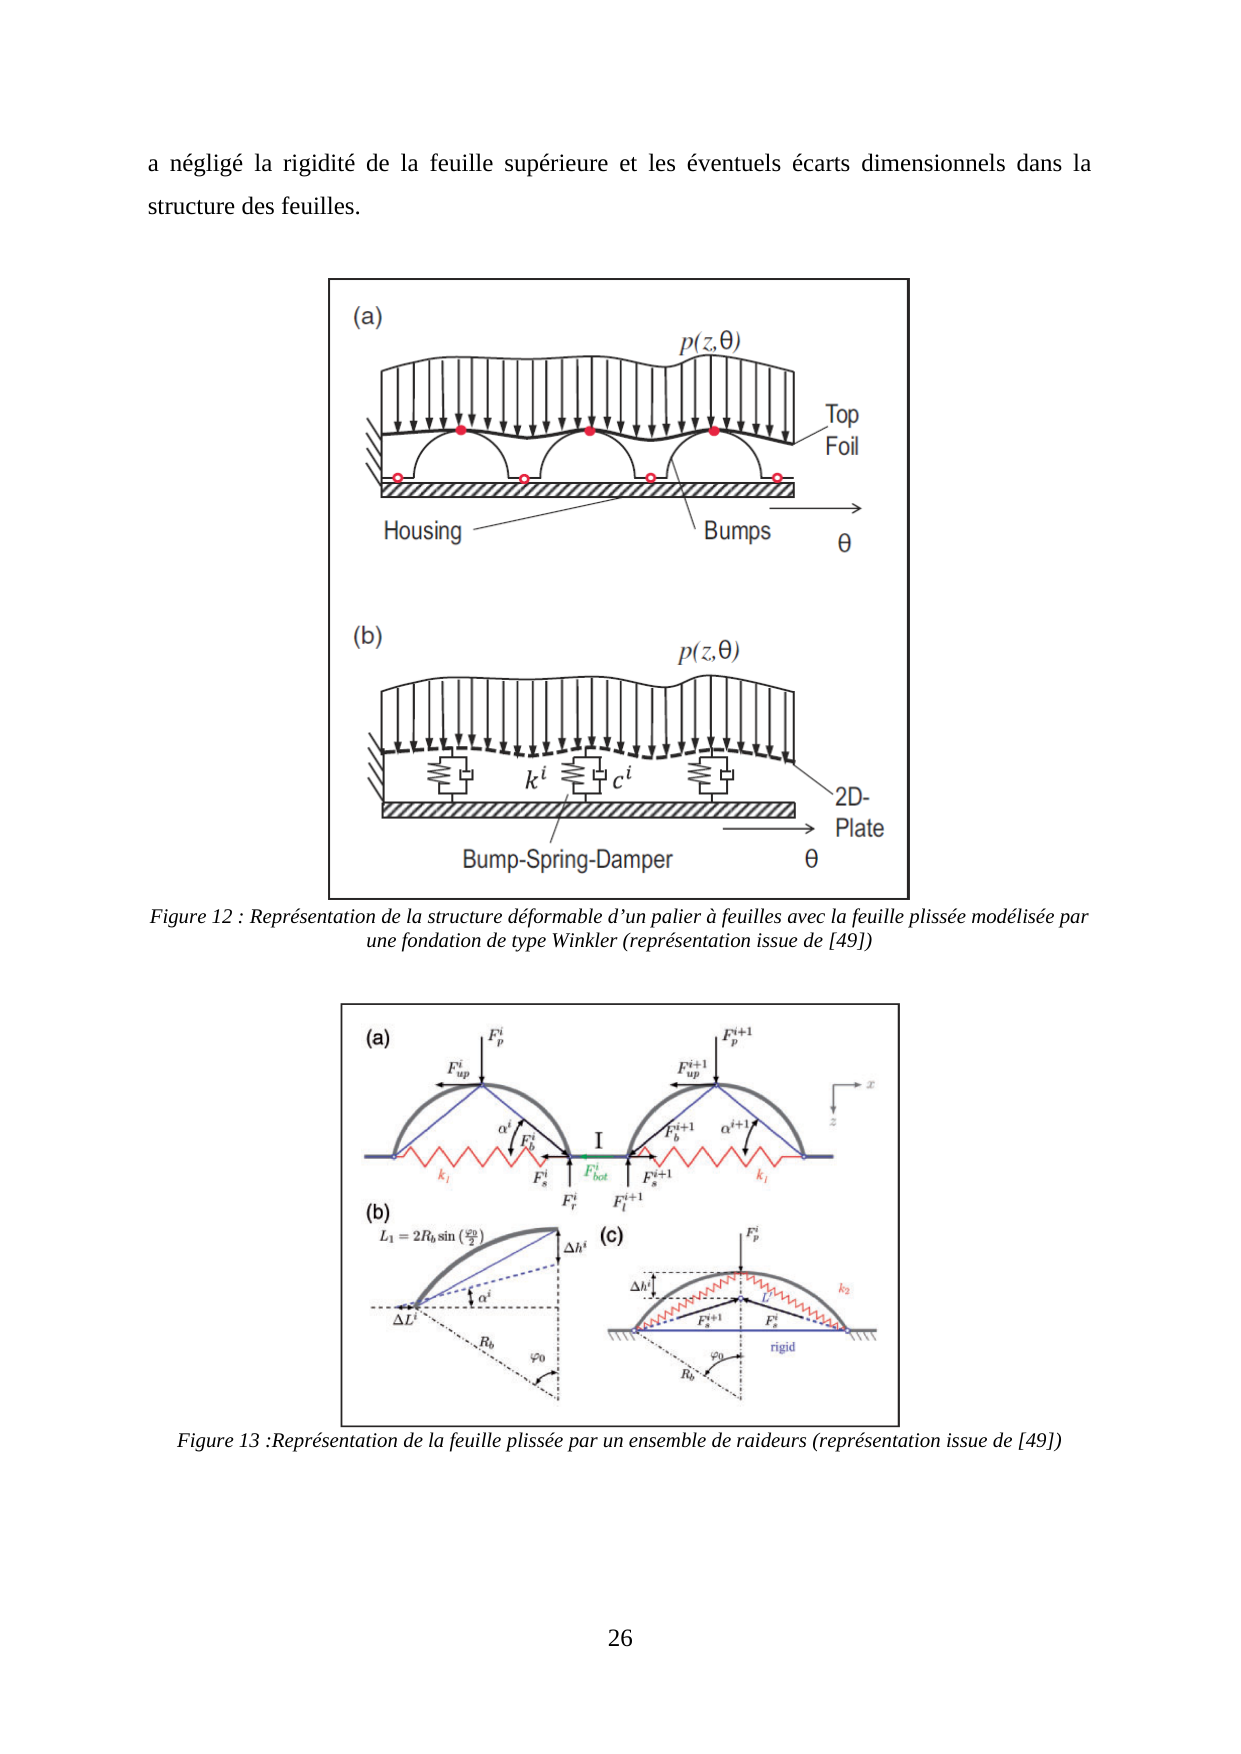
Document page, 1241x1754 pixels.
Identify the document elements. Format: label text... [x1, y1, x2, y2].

text Figure 13 :Représentation de la feuille plissée par un ensemble de raideurs (représentation issue de [49]) [148, 1428, 1093, 1452]
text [148, 148, 1093, 219]
text Figure 12 : Représentation de la structure déformable d’un palier à feuilles avec la feuille plissée modélisée par une fondation de type Winkler (représentation issue de [49]) [148, 904, 1093, 952]
picture [325, 274, 916, 904]
picture [338, 1001, 902, 1428]
